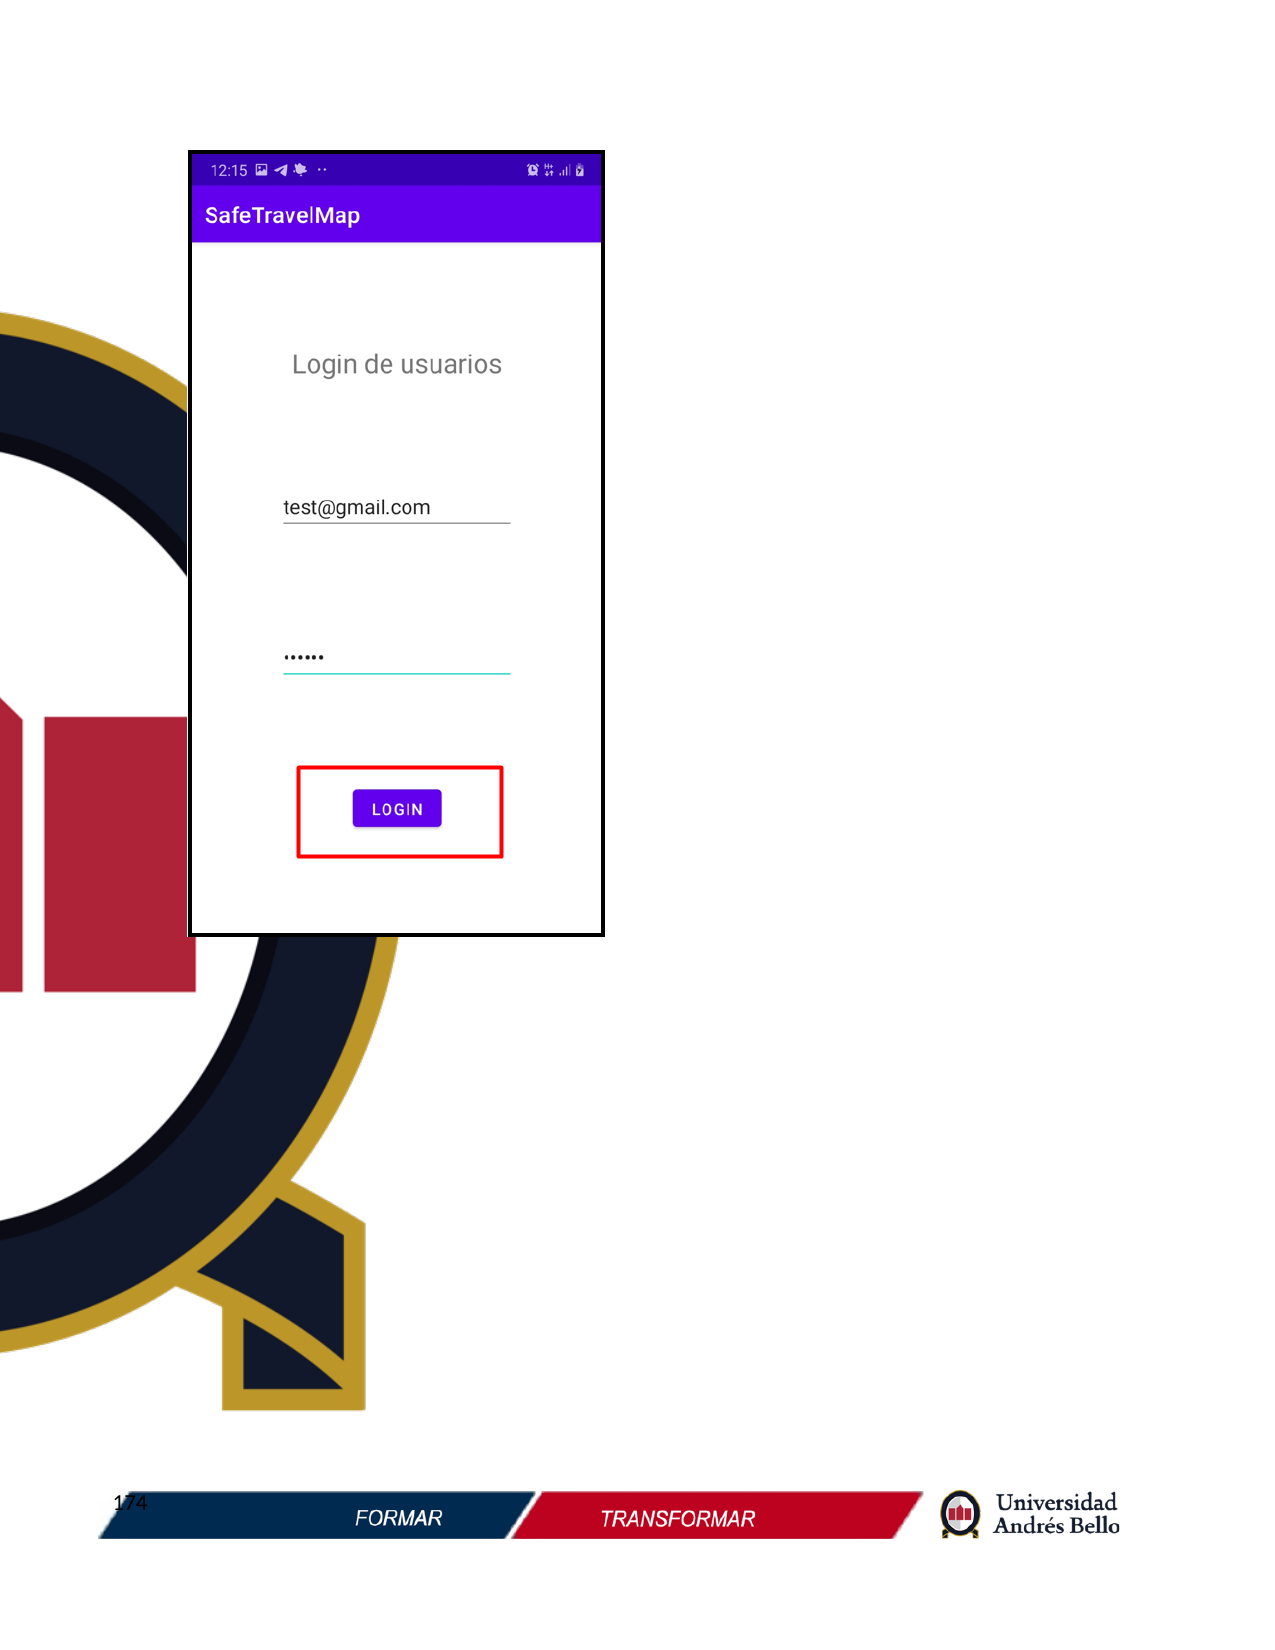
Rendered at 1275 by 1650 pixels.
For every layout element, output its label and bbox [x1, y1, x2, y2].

picture [97, 1489, 1120, 1539]
picture [0, 299, 422, 1423]
picture [192, 154, 601, 933]
